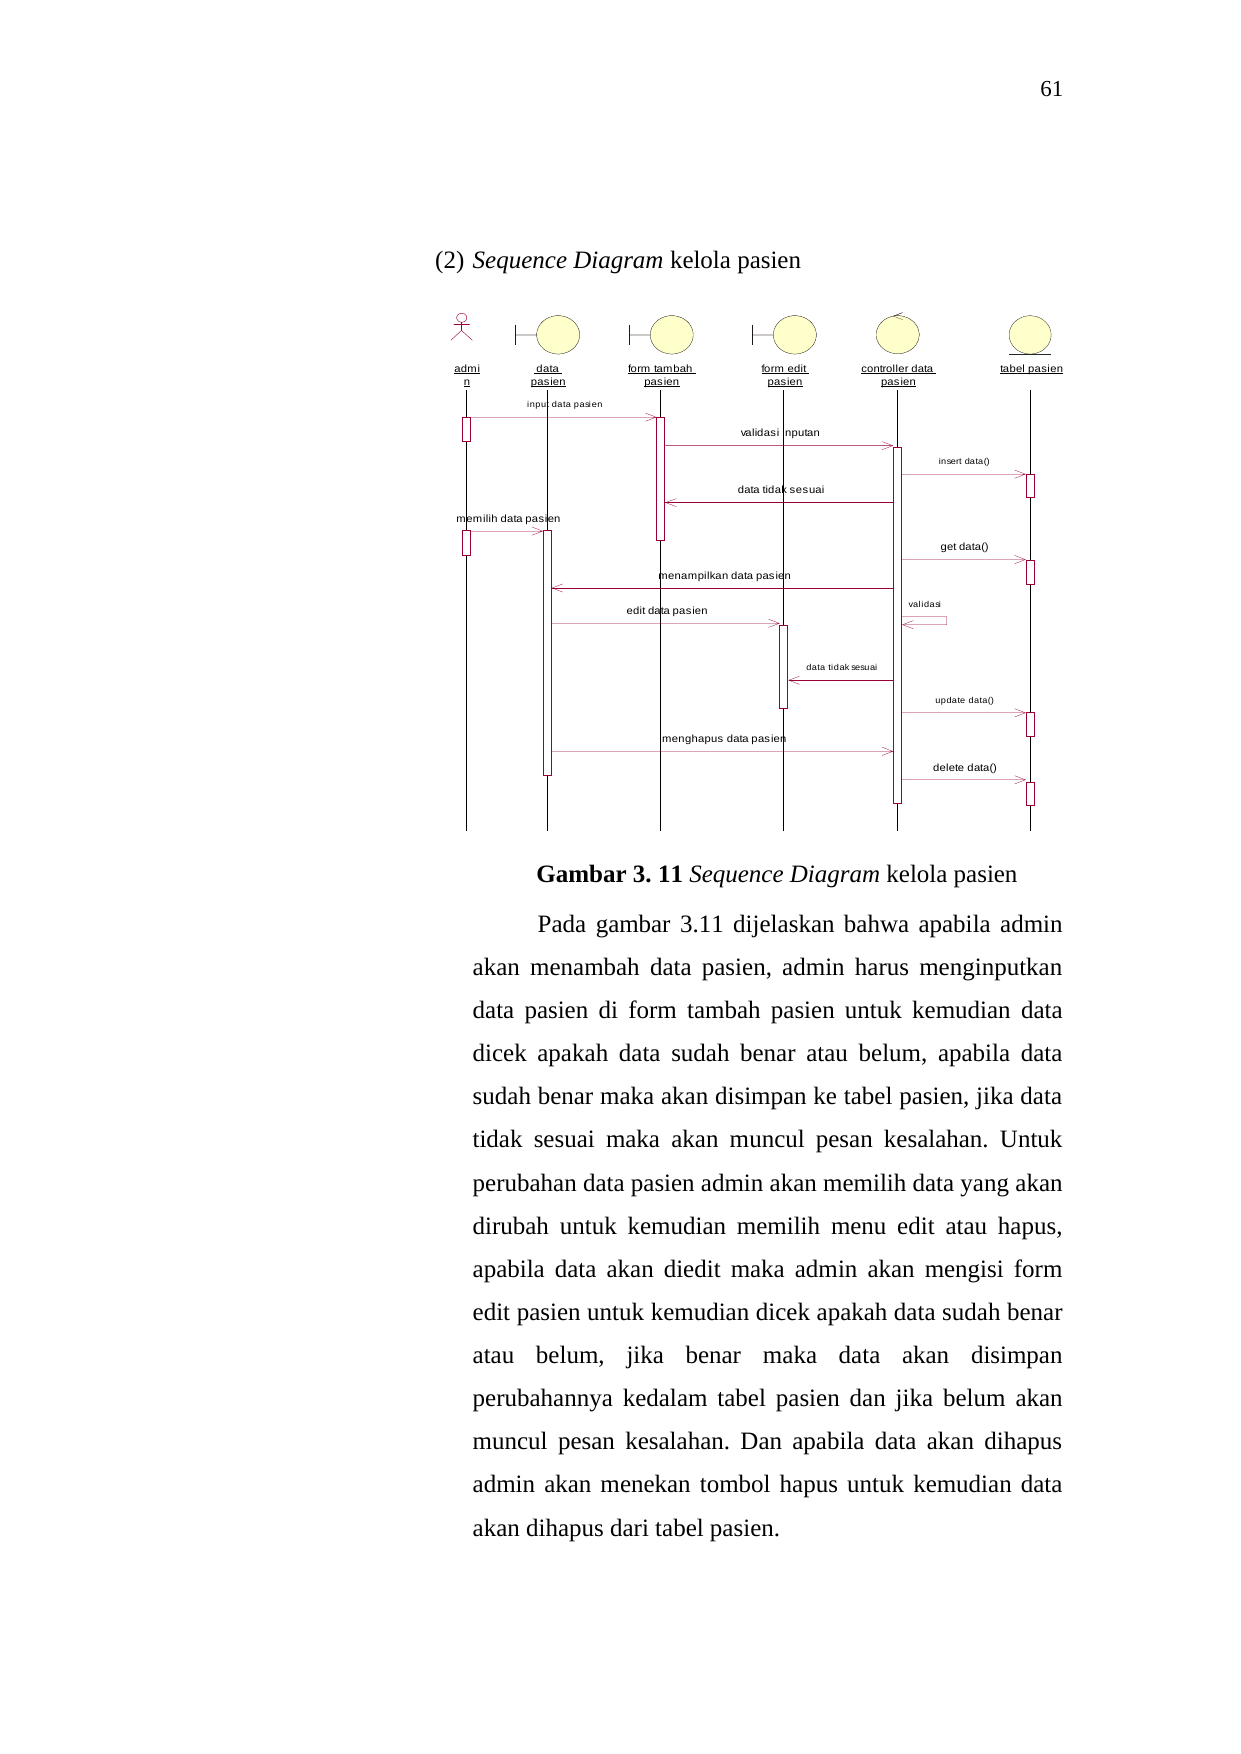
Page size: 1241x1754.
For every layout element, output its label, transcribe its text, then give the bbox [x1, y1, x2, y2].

text Pada gambar 3.11 dijelaskan bahwa apabila admin akan menambah data pasien, admin harus menginputkan data pasien di form tambah pasien untuk kemudian data dicek apakah data sudah benar atau belum, apabila data sudah benar maka akan disimpan ke tabel pasien, jika data tidak sesuai maka akan muncul pesan kesalahan. Untuk perubahan data pasien admin akan memilih data yang akan dirubah untuk kemudian memilih menu edit atau hapus, apabila data akan diedit maka admin akan mengisi form edit pasien untuk kemudian dicek apakah data sudah benar atau belum, jika benar maka data akan disimpan perubahannya kedalam tabel pasien dan jika belum akan muncul pesan kesalahan. Dan apabila data akan dihapus admin akan menekan tombol hapus untuk kemudian data akan dihapus dari tabel pasien. [472, 909, 1063, 1541]
list Sequence Diagram kelola pasien [435, 246, 1063, 274]
